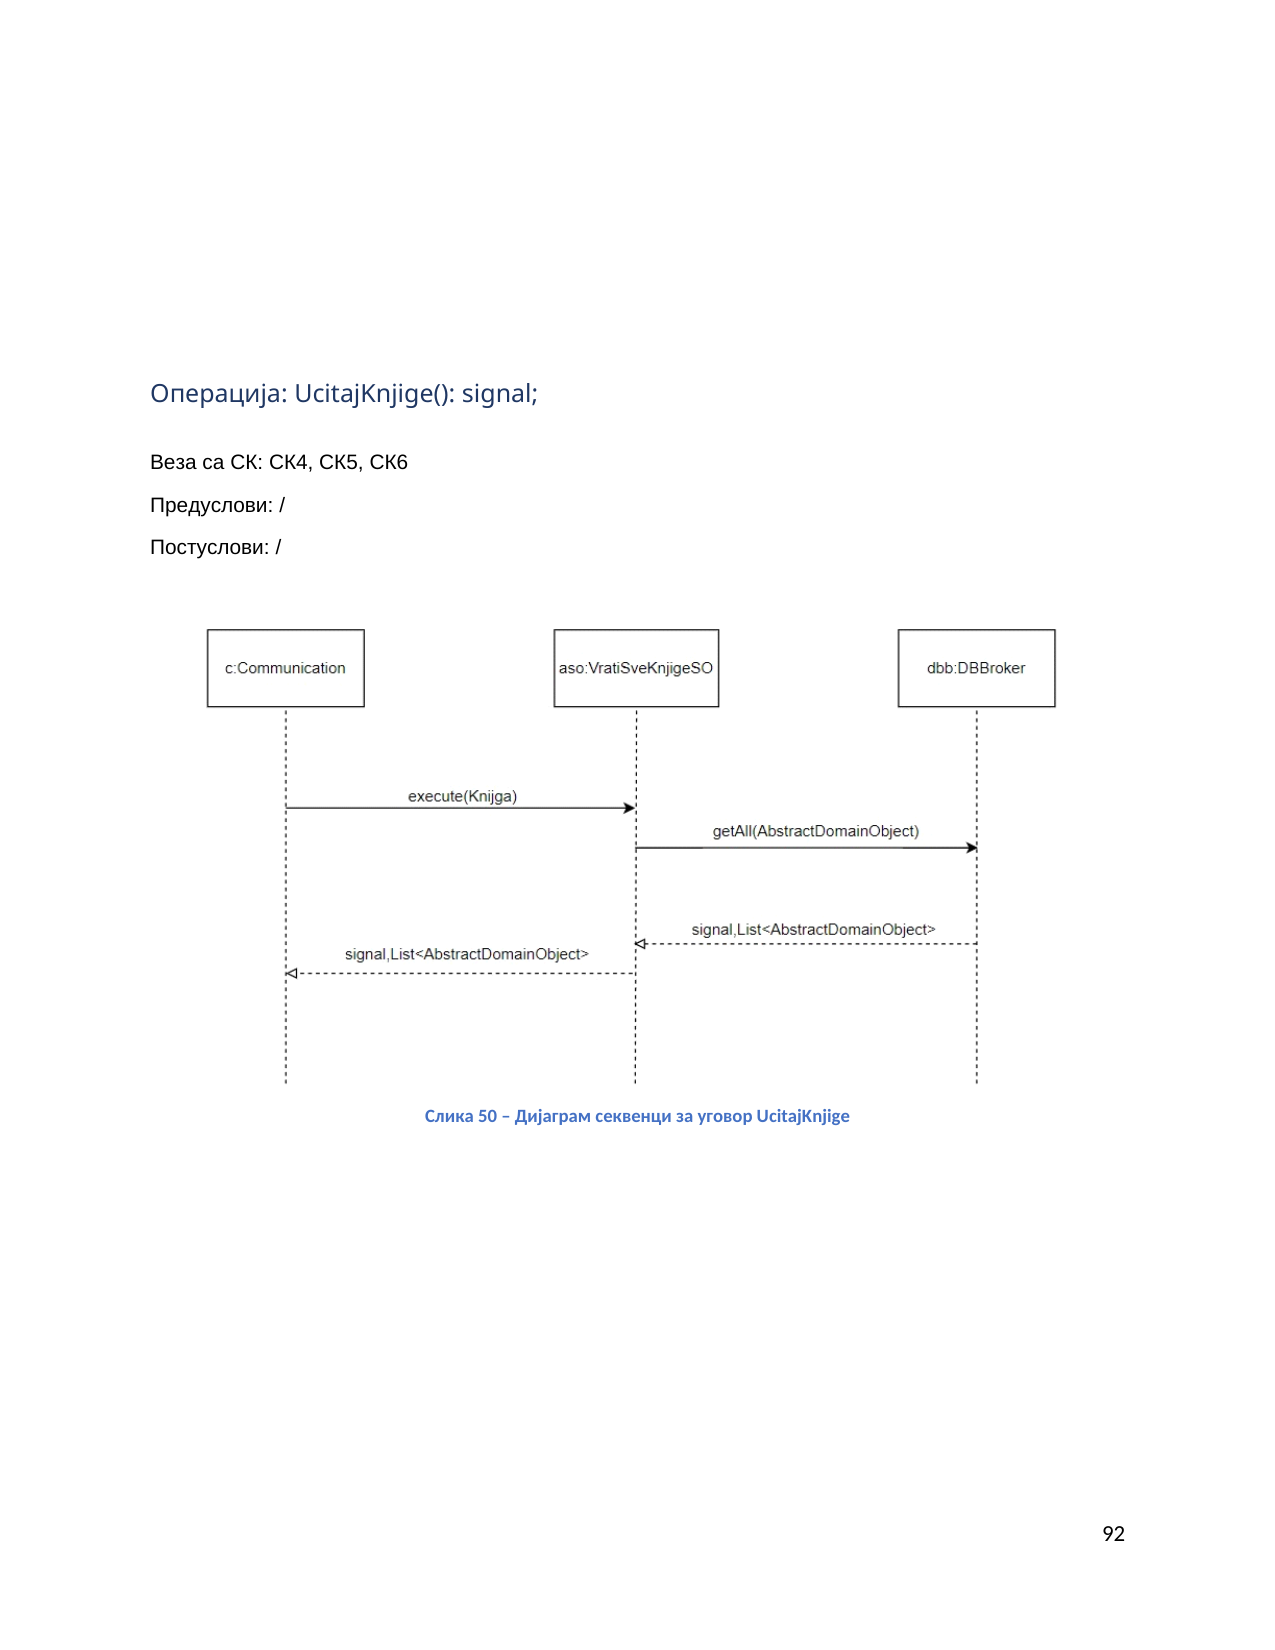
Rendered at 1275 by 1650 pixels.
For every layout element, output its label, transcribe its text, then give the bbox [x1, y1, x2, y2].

text Постуслови: / [150, 535, 1125, 559]
text Предуслови: / [150, 493, 1125, 517]
text Веза са СК: СК4, СК5, СК6 [150, 450, 1125, 474]
subtitle Операција: UcitajKnjige(): signal; [150, 375, 1125, 409]
picture [198, 620, 1077, 1105]
text Слика 50 – Дијаграм секвенци за уговор UcitajKnjige [150, 1104, 1125, 1127]
